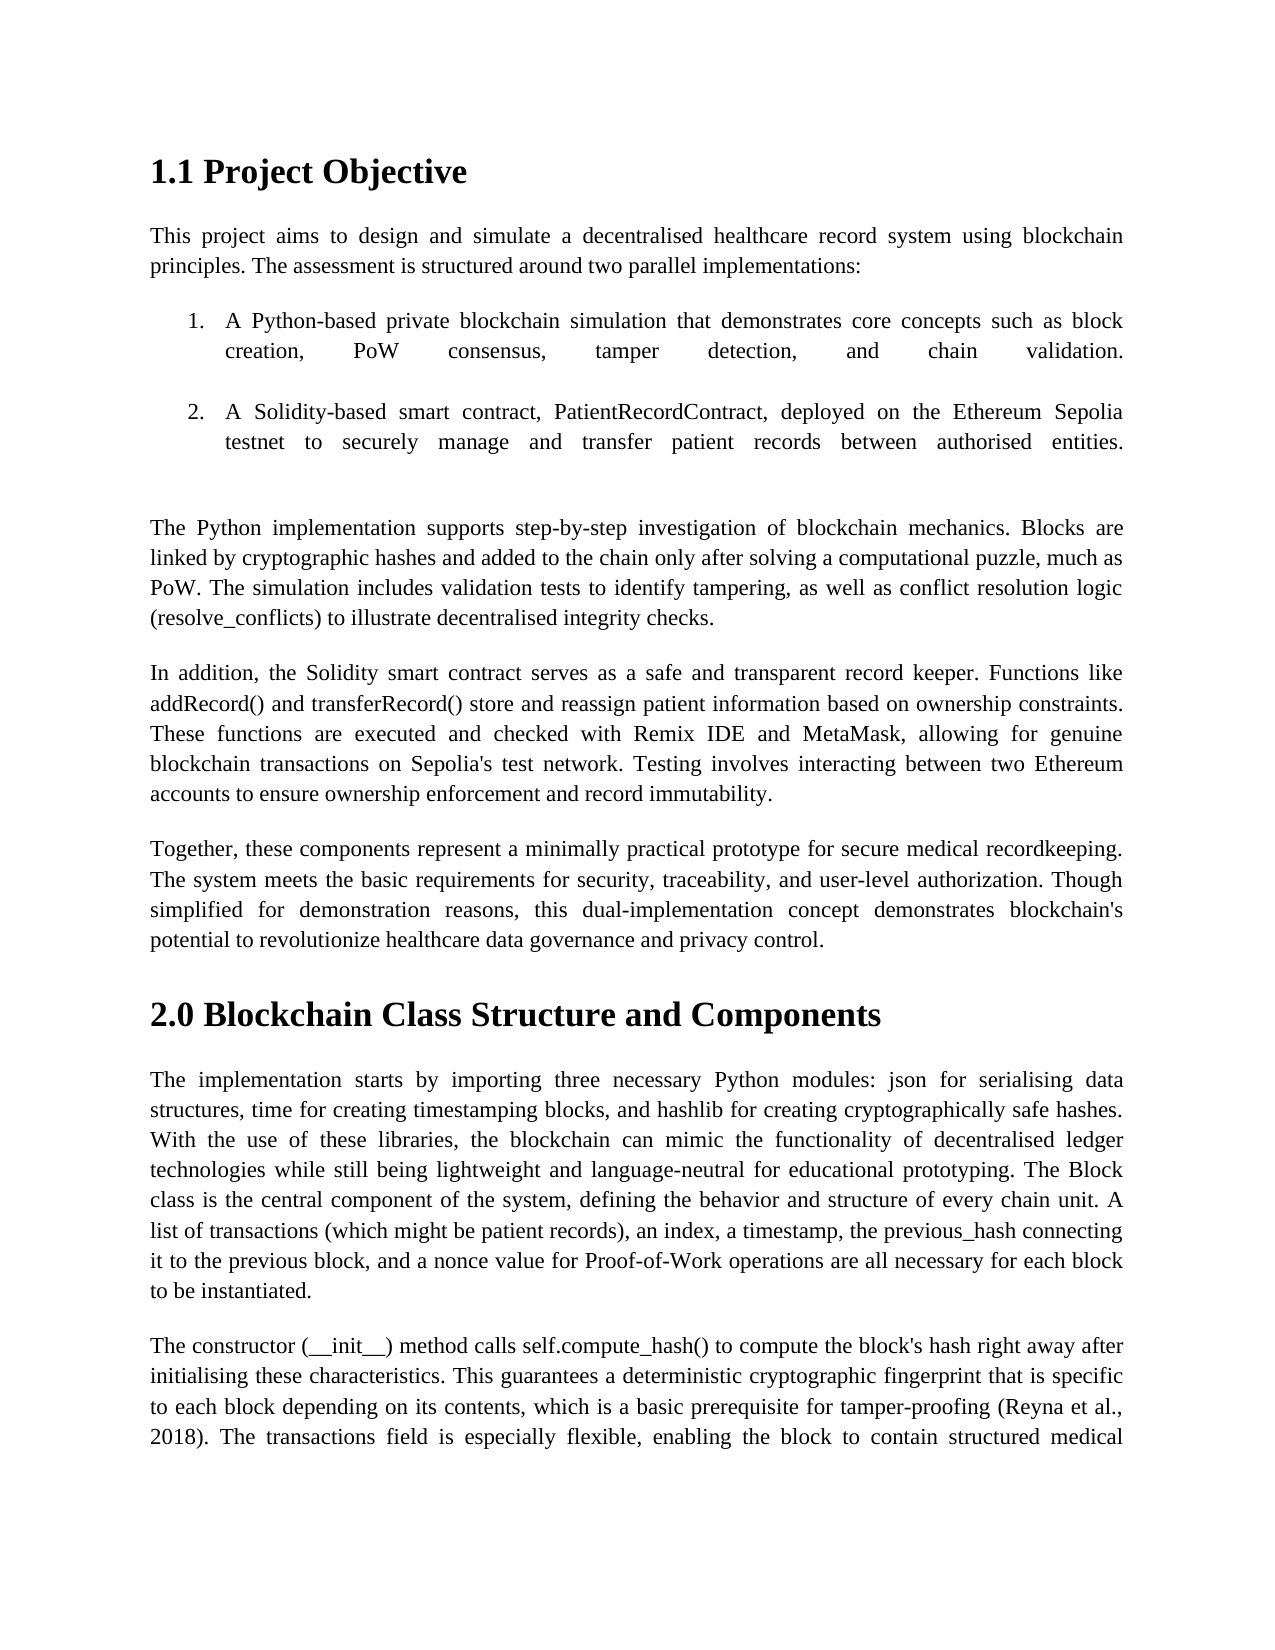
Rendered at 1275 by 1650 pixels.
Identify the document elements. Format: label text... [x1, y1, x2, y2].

list A Solidity-based smart contract, PatientRecordContract, deployed on the Ethereum Sepolia testnet to securely manage and transfer patient records between authorised entities. [187, 398, 1125, 485]
text The implementation starts by importing three necessary Python modules: json for serialising data structures, time for creating timestamping blocks, and hashlib for creating cryptographically safe hashes. With the use of these libraries, the blockchain can mimic the functionality of decentralised ledger technologies while still being lightweight and language-neutral for educational prototyping. The Block class is the central component of the system, defining the behavior and structure of every chain unit. A list of transactions (which might be patient records), an index, a timestamp, the previous_hash connecting it to the previous block, and a nonce value for Proof-of-Work operations are all necessary for each block to be instantiated. [150, 1066, 1125, 1303]
text In addition, the Solidity smart contract serves as a safe and transparent record keeper. Functions like addRecord() and transferRecord() store and reassign patient information based on ownership constraints. These functions are executed and checked with Remix IDE and MetaMask, allowing for genuine blockchain transactions on Sepolia's test network. Testing involves interacting between two Ethereum accounts to ensure ownership enforcement and record immutability. [150, 659, 1125, 807]
subtitle 1.1 Project Objective [150, 150, 1125, 191]
list A Python-based private blockchain simulation that demonstrates core concepts such as block creation, PoW consensus, tamper detection, and chain validation. [187, 307, 1125, 394]
subtitle 2.0 Blockchain Class Structure and Components [150, 994, 1125, 1034]
text Together, these components represent a minimally practical prototype for secure medical recordkeeping. The system meets the basic requirements for security, traceability, and user-level authorization. Though simplified for demonstration reasons, this dual-implementation concept demonstrates blockchain's potential to revolutionize healthcare data governance and privacy control. [150, 835, 1125, 952]
text This project aims to design and simulate a decentralised healthcare record system using blockchain principles. The assessment is structured around two parallel implementations: [150, 222, 1125, 278]
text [150, 1332, 1125, 1449]
text The Python implementation supports step-by-step investigation of blockchain mechanics. Blocks are linked by cryptographic hashes and added to the chain only after solving a computational puzzle, much as PoW. The simulation includes validation tests to identify tampering, as well as conflict resolution logic (resolve_conflicts) to illustrate decentralised integrity checks. [150, 513, 1125, 631]
